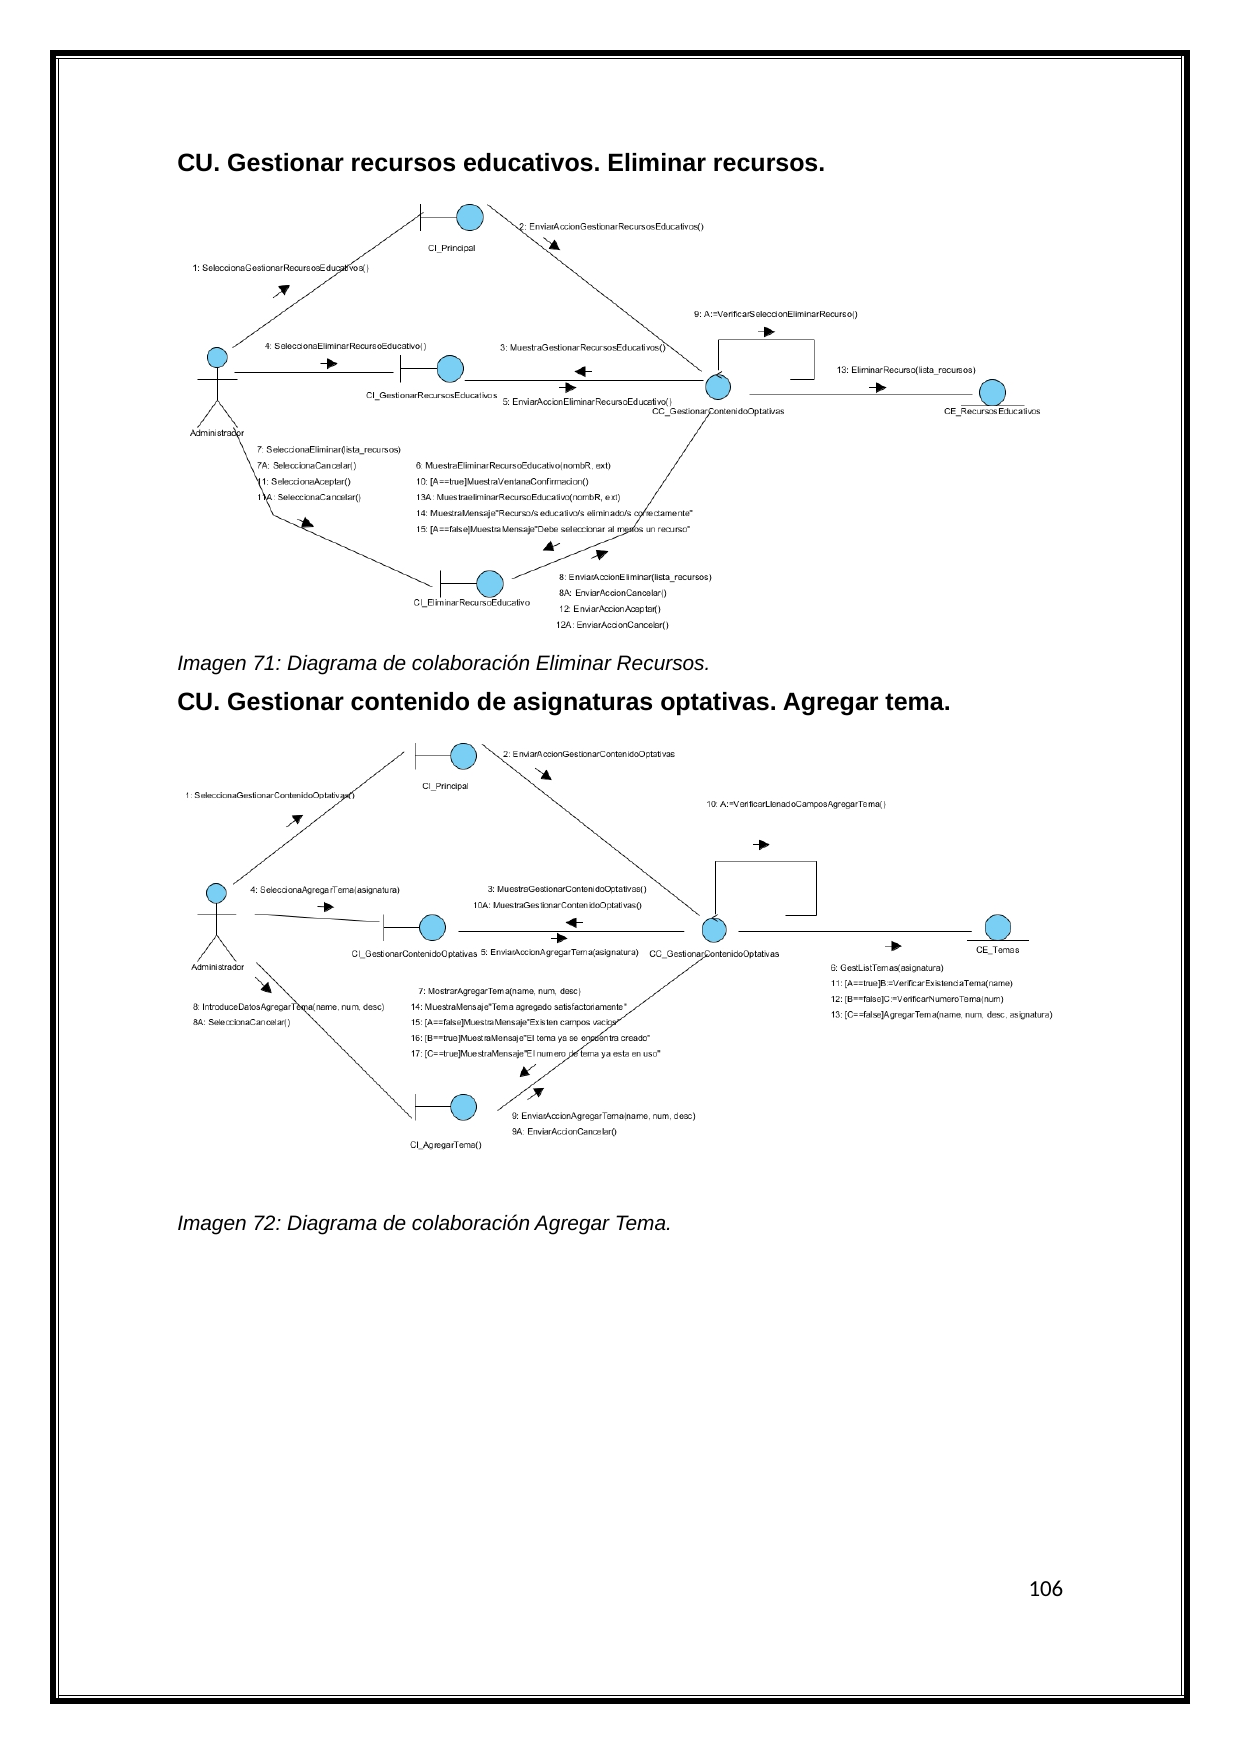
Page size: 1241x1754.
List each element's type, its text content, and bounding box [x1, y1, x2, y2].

text Imagen 71: Diagrama de colaboración Eliminar Recursos. [177, 649, 1063, 674]
subtitle CU. Gestionar contenido de asignaturas optativas. Agregar tema. [177, 687, 1063, 716]
picture [177, 741, 1063, 1198]
text Imagen 72: Diagrama de colaboración Agregar Tema. [177, 1210, 1063, 1235]
subtitle CU. Gestionar recursos educativos. Eliminar recursos. [177, 147, 1063, 176]
picture [177, 202, 1063, 637]
